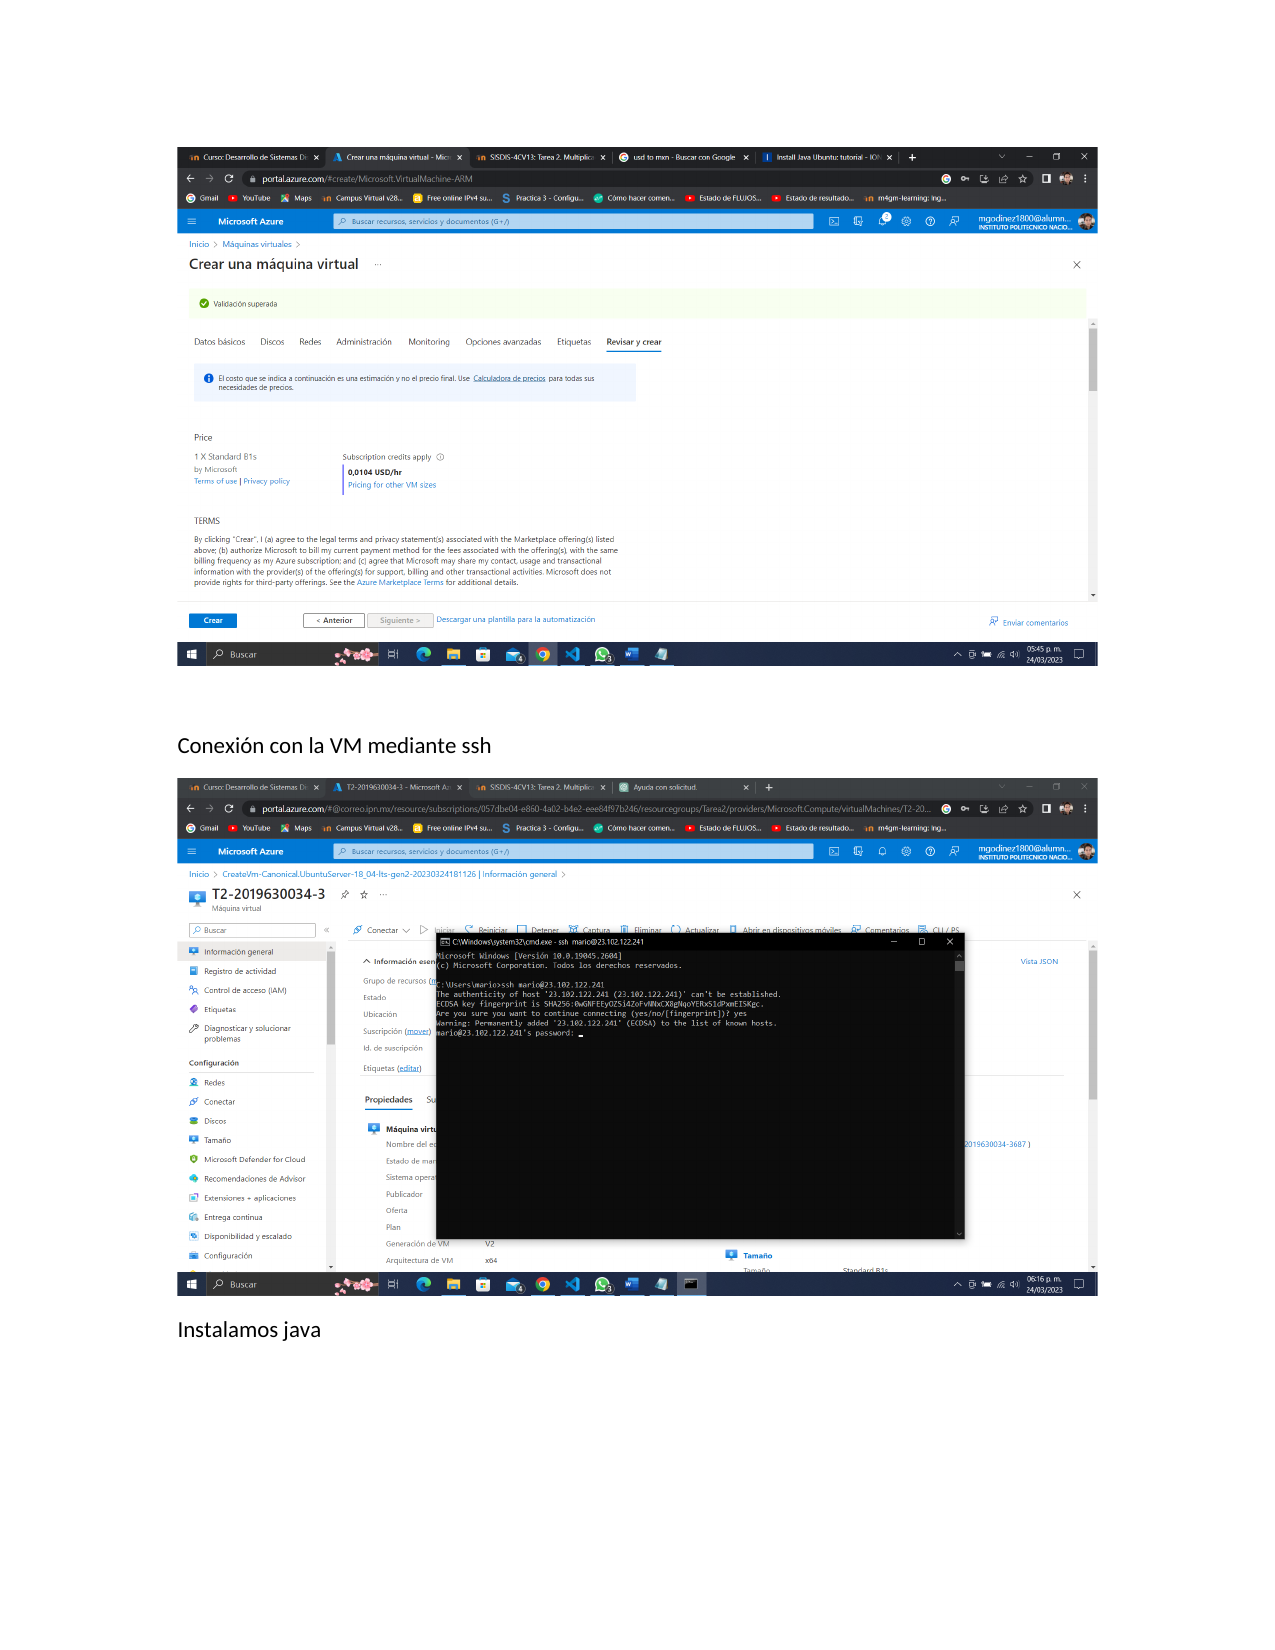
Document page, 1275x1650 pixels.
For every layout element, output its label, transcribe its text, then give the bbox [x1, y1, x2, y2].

picture [177, 778, 1098, 1296]
text Instalamos java [177, 1315, 1098, 1343]
picture [177, 147, 1098, 666]
text Conexión con la VM mediante ssh [177, 731, 1098, 759]
